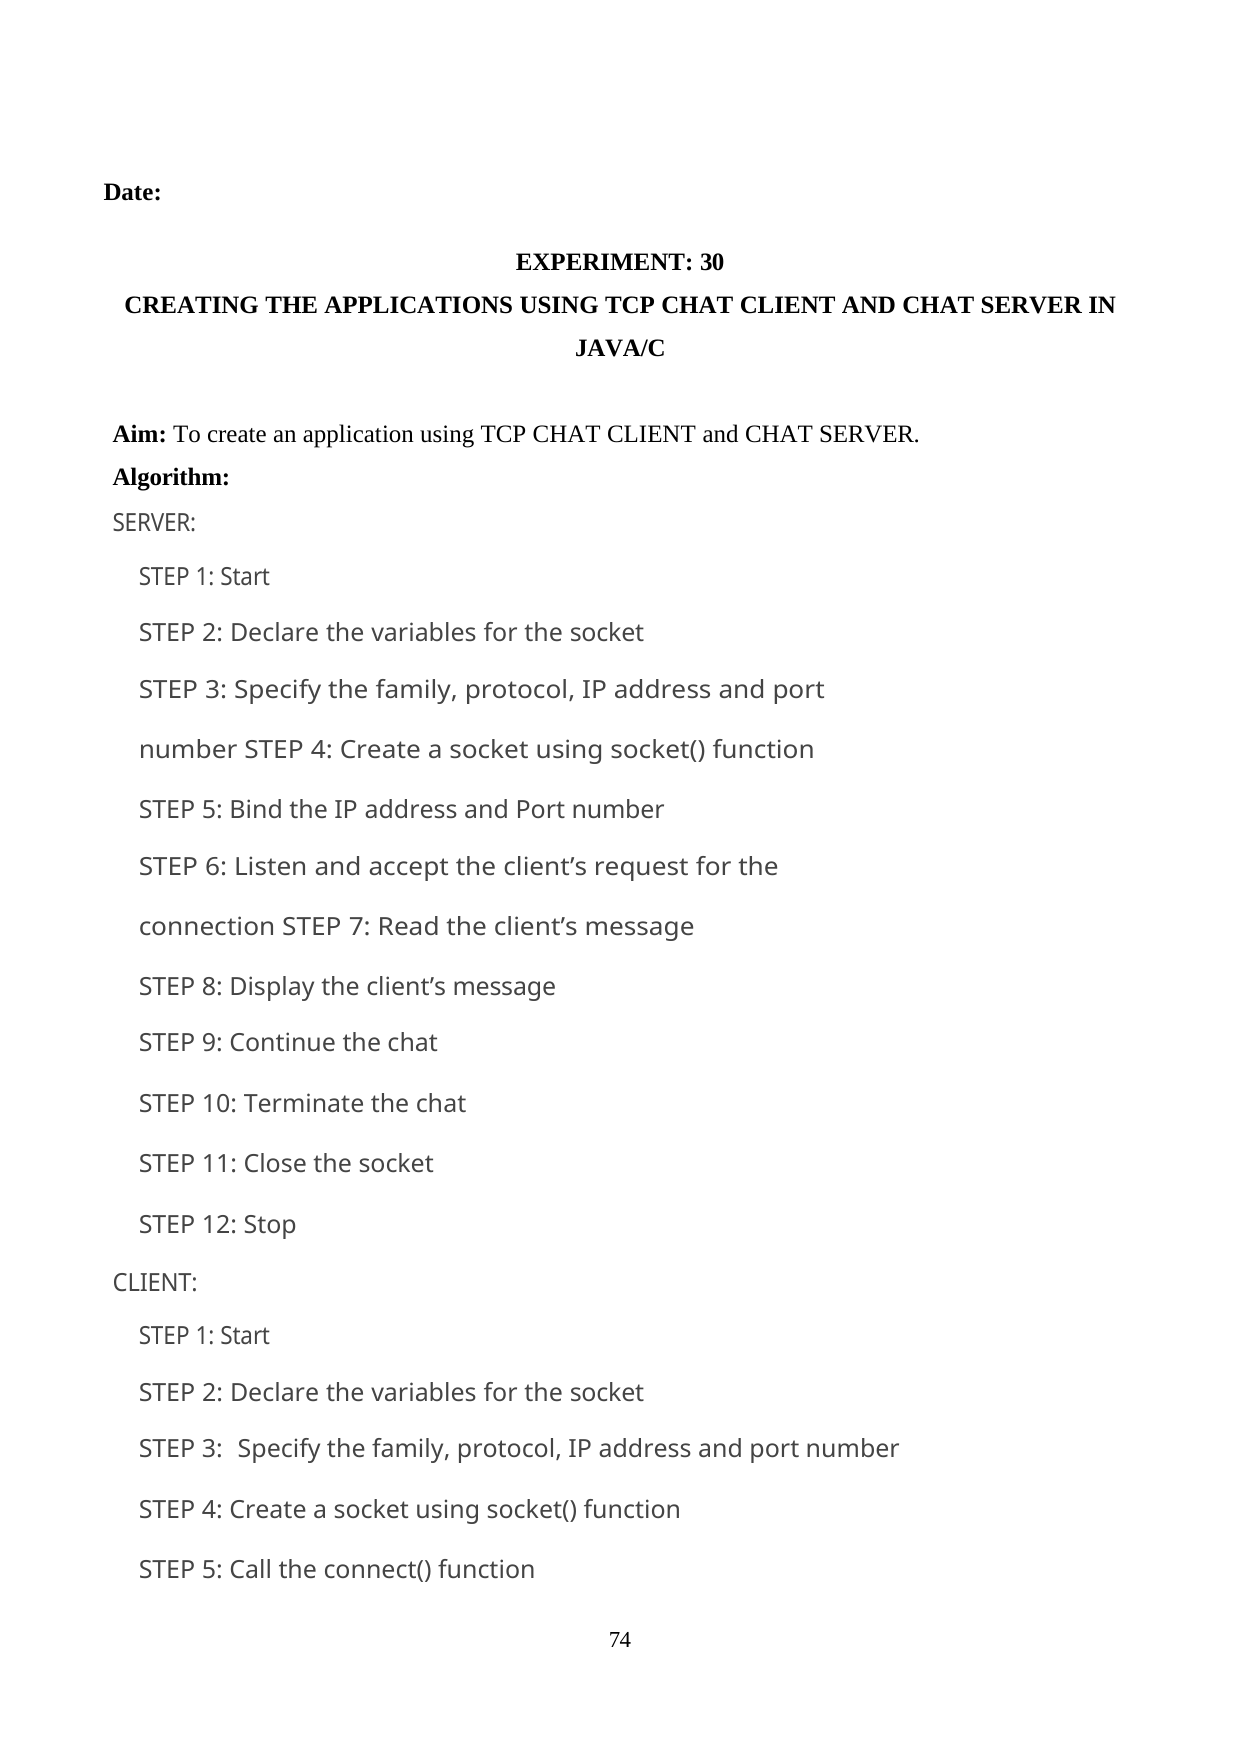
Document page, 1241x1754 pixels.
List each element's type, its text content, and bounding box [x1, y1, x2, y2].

text STEP 2: Declare the variables for the socket [138, 615, 1137, 649]
text STEP 3: Specify the family, protocol, IP address and port number STEP 4: Create a socket using socket() function [138, 1431, 904, 1525]
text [138, 1552, 594, 1586]
text STEP 8: Display the client’s message [138, 968, 1137, 1002]
text Aim: To create an application using TCP CHAT CLIENT and CHAT SERVER. [112, 419, 1137, 448]
text CLIENT: [112, 1267, 1137, 1298]
text STEP 6: Listen and accept the client’s request for the connection STEP 7: Read the client’s message [138, 848, 904, 942]
text STEP 9: Continue the chat STEP 10: Terminate the chat STEP 11: Close the socket STEP 12: Stop [138, 1024, 494, 1241]
text STEP 5: Bind the IP address and Port number [138, 792, 1137, 826]
text EXPERIMENT: 30 [103, 247, 1137, 275]
text Date: [103, 177, 1137, 205]
text STEP 2: Declare the variables for the socket [138, 1374, 1137, 1408]
text CREATING THE APPLICATIONS USING TCP CHAT CLIENT AND CHAT SERVER IN JAVA/C [124, 290, 1116, 362]
text Algorithm: [112, 462, 1137, 491]
text STEP 1: Start [138, 1318, 1137, 1352]
text STEP 3: Specify the family, protocol, IP address and port number STEP 4: Create a socket using socket() function [138, 672, 904, 766]
text SERVER: [112, 505, 1137, 539]
text STEP 1: Start [138, 559, 1137, 593]
